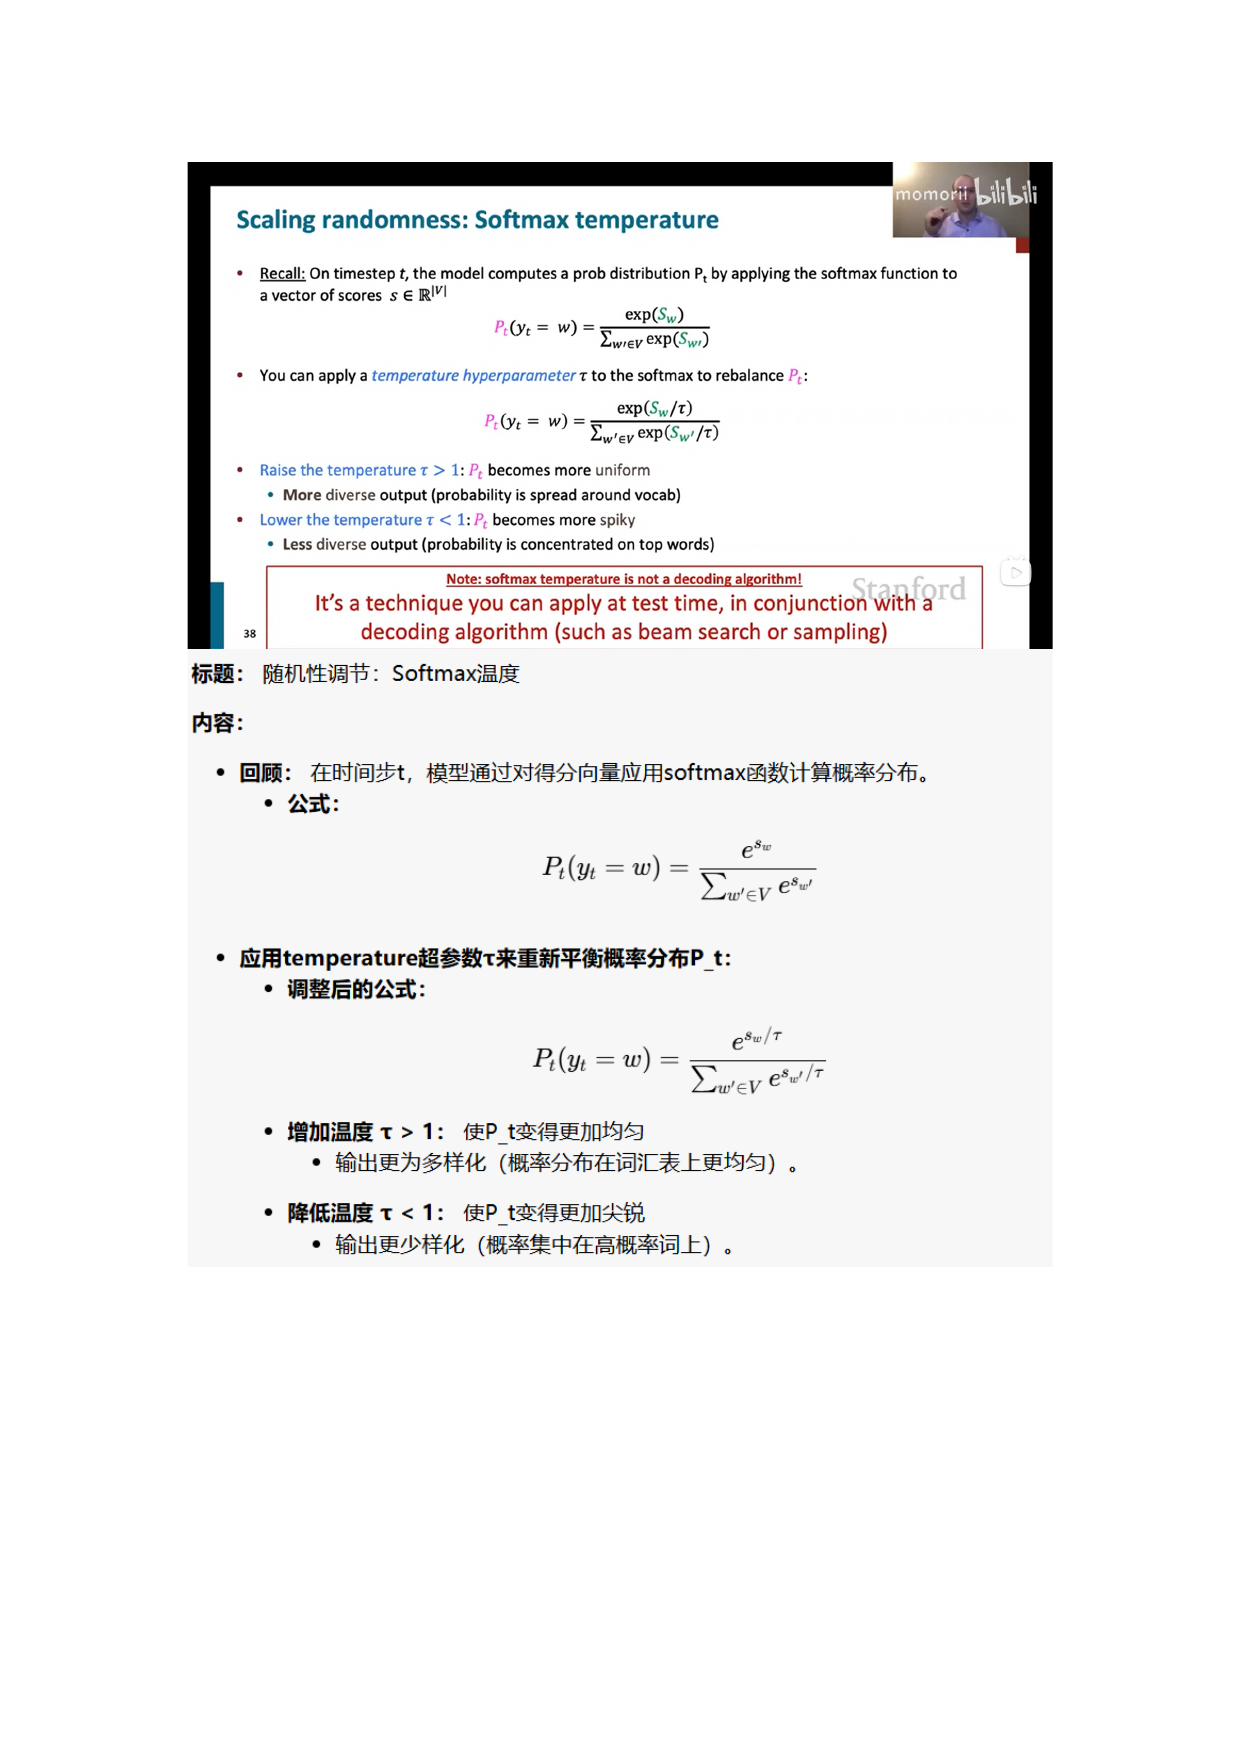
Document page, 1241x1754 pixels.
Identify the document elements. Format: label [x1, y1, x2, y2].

picture [187, 162, 1053, 1267]
